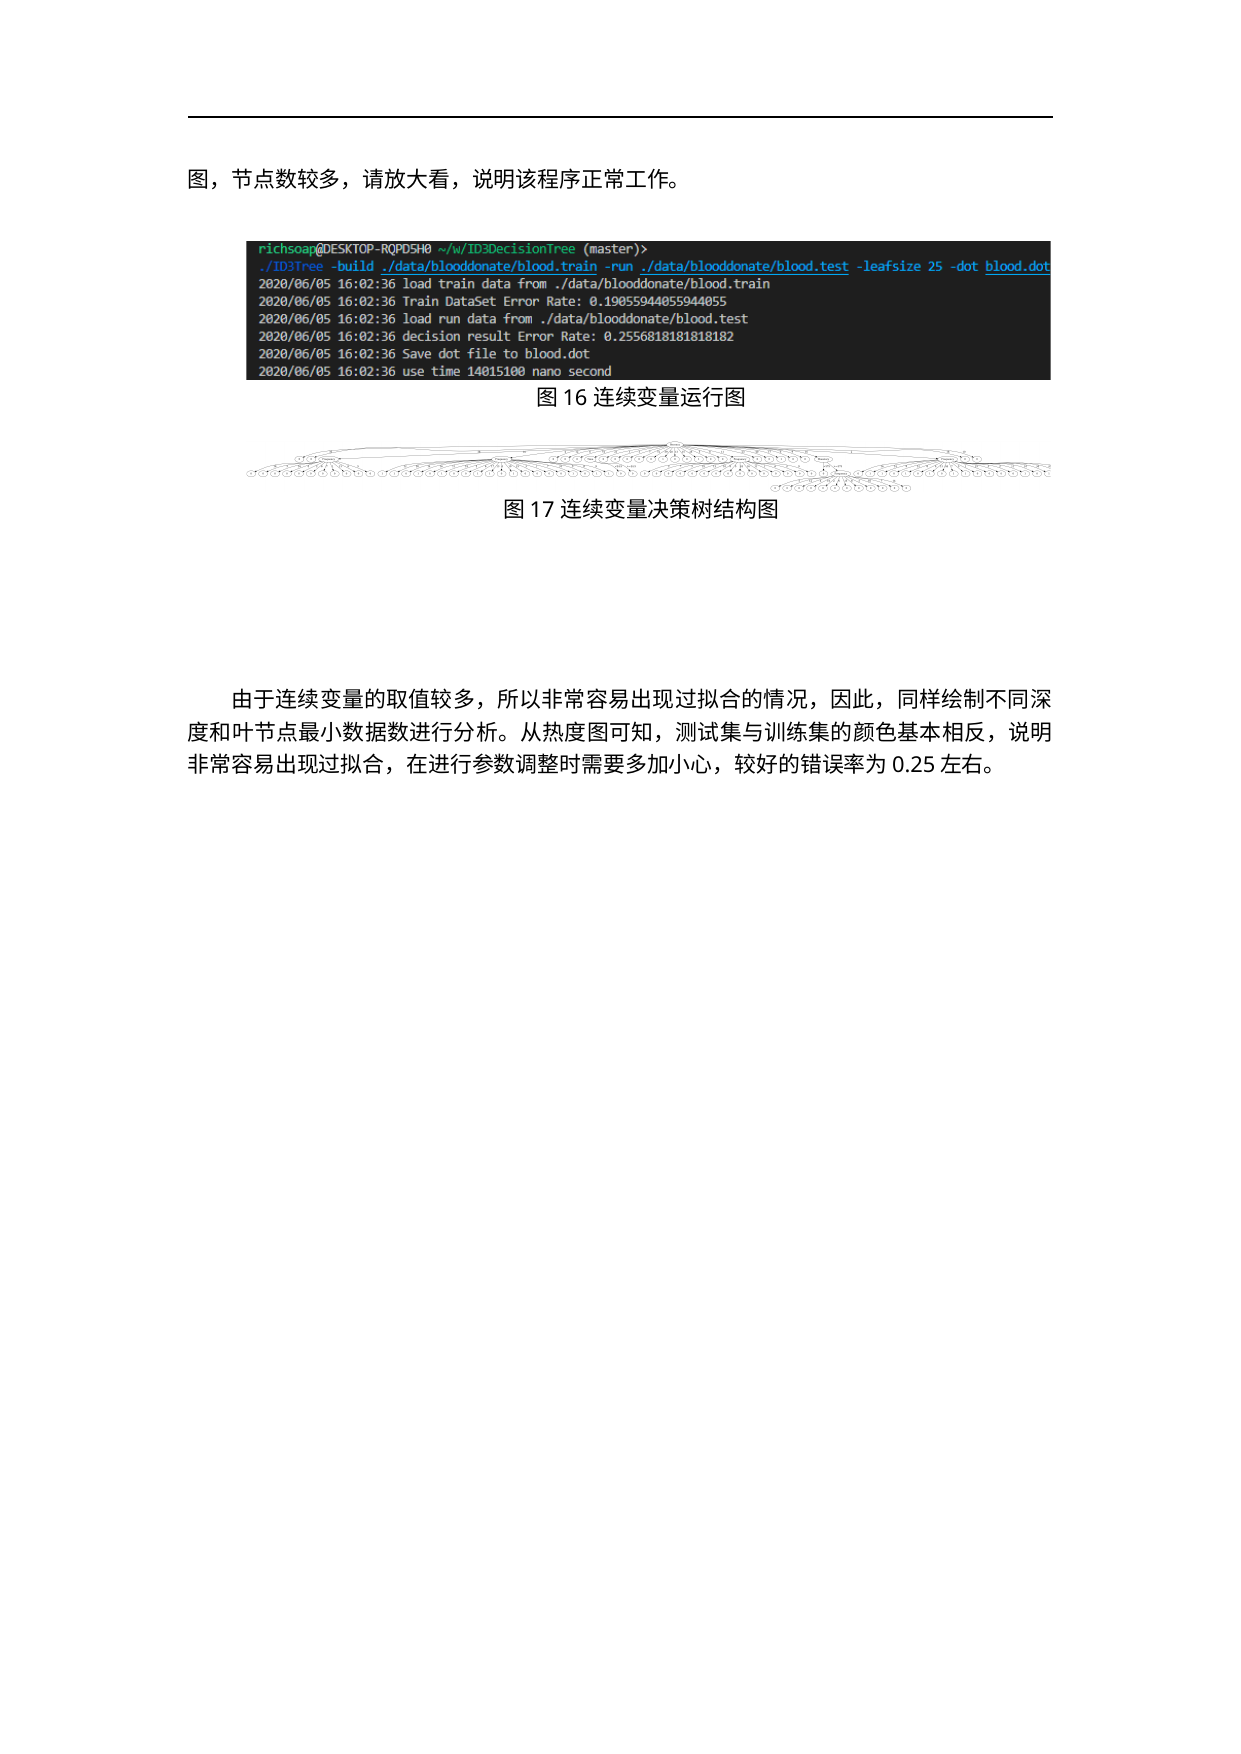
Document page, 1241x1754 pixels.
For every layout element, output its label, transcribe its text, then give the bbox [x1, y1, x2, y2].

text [187, 162, 1053, 194]
text 由于连续变量的取值较多，所以非常容易出现过拟合的情况，因此，同样绘制不同深度和叶节点最小数据数进行分析。从热度图可知，测试集与训练集的颜色基本相反，说明非常容易出现过拟合，在进行参数调整时需要多加小心，较好的错误率为0.25左右。 [187, 682, 1053, 779]
picture [246, 441, 1051, 492]
picture [246, 241, 1051, 380]
